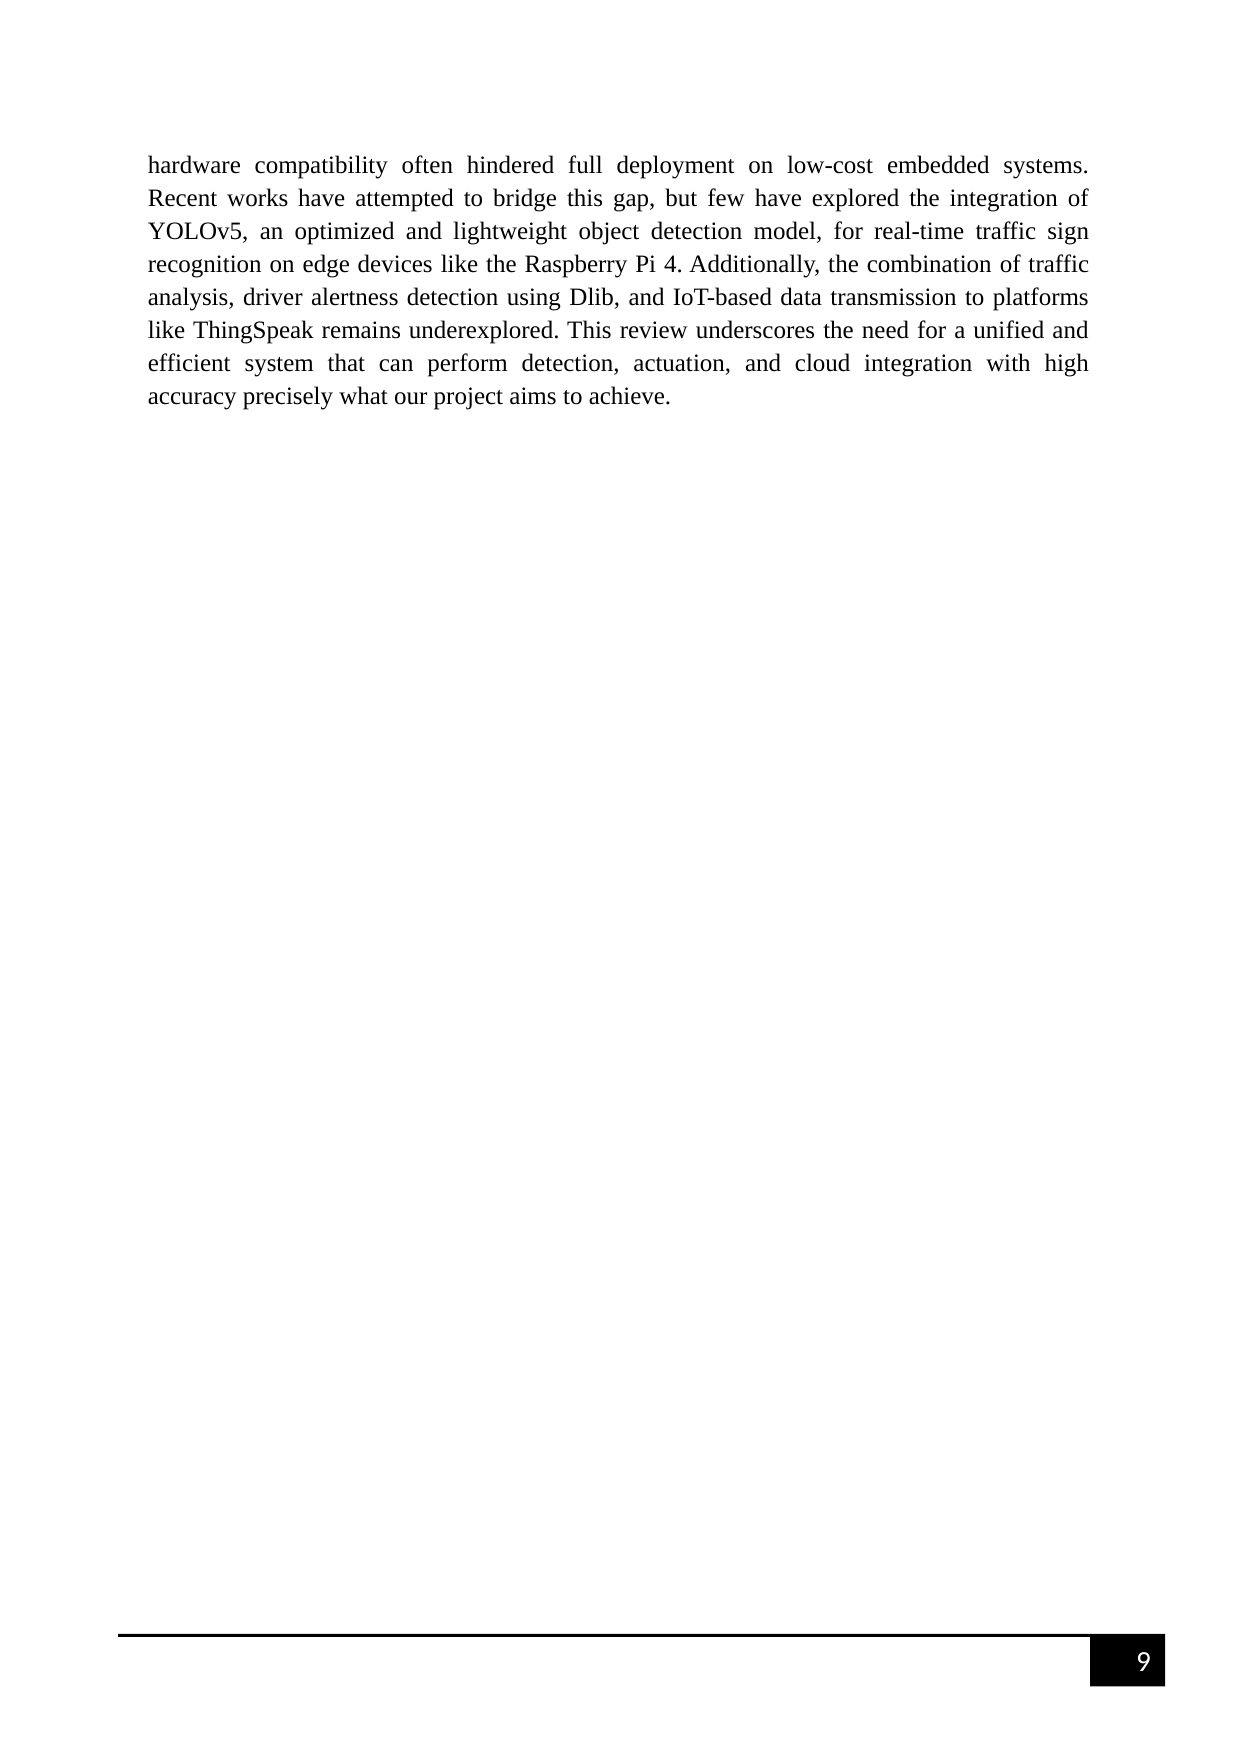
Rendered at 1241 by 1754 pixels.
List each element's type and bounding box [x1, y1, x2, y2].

text [148, 150, 1090, 410]
